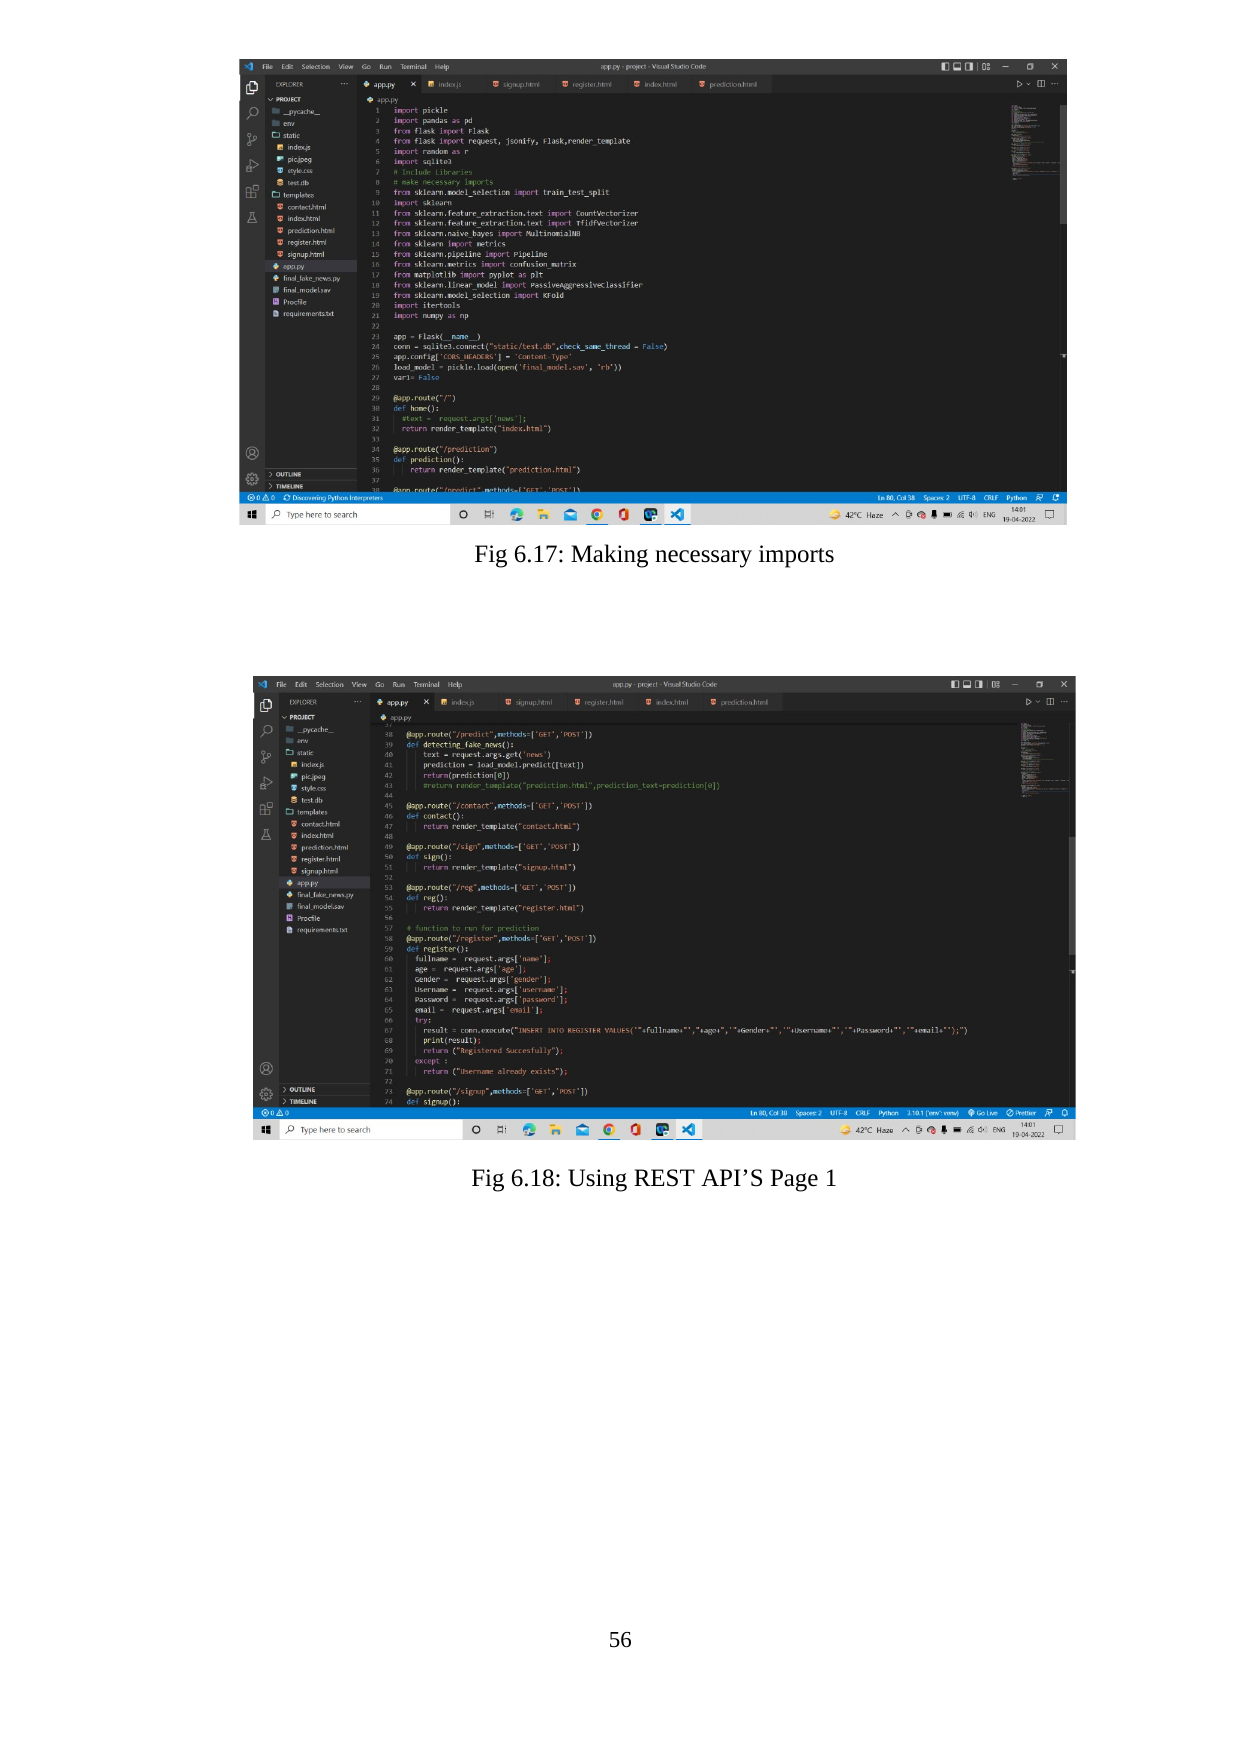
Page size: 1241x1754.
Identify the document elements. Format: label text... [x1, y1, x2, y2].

picture [253, 676, 1076, 1140]
picture [239, 59, 1067, 525]
text Fig 6.18: Using REST API’S Page 1 [239, 1163, 1069, 1192]
text Fig 6.17: Making necessary imports [239, 539, 1069, 568]
